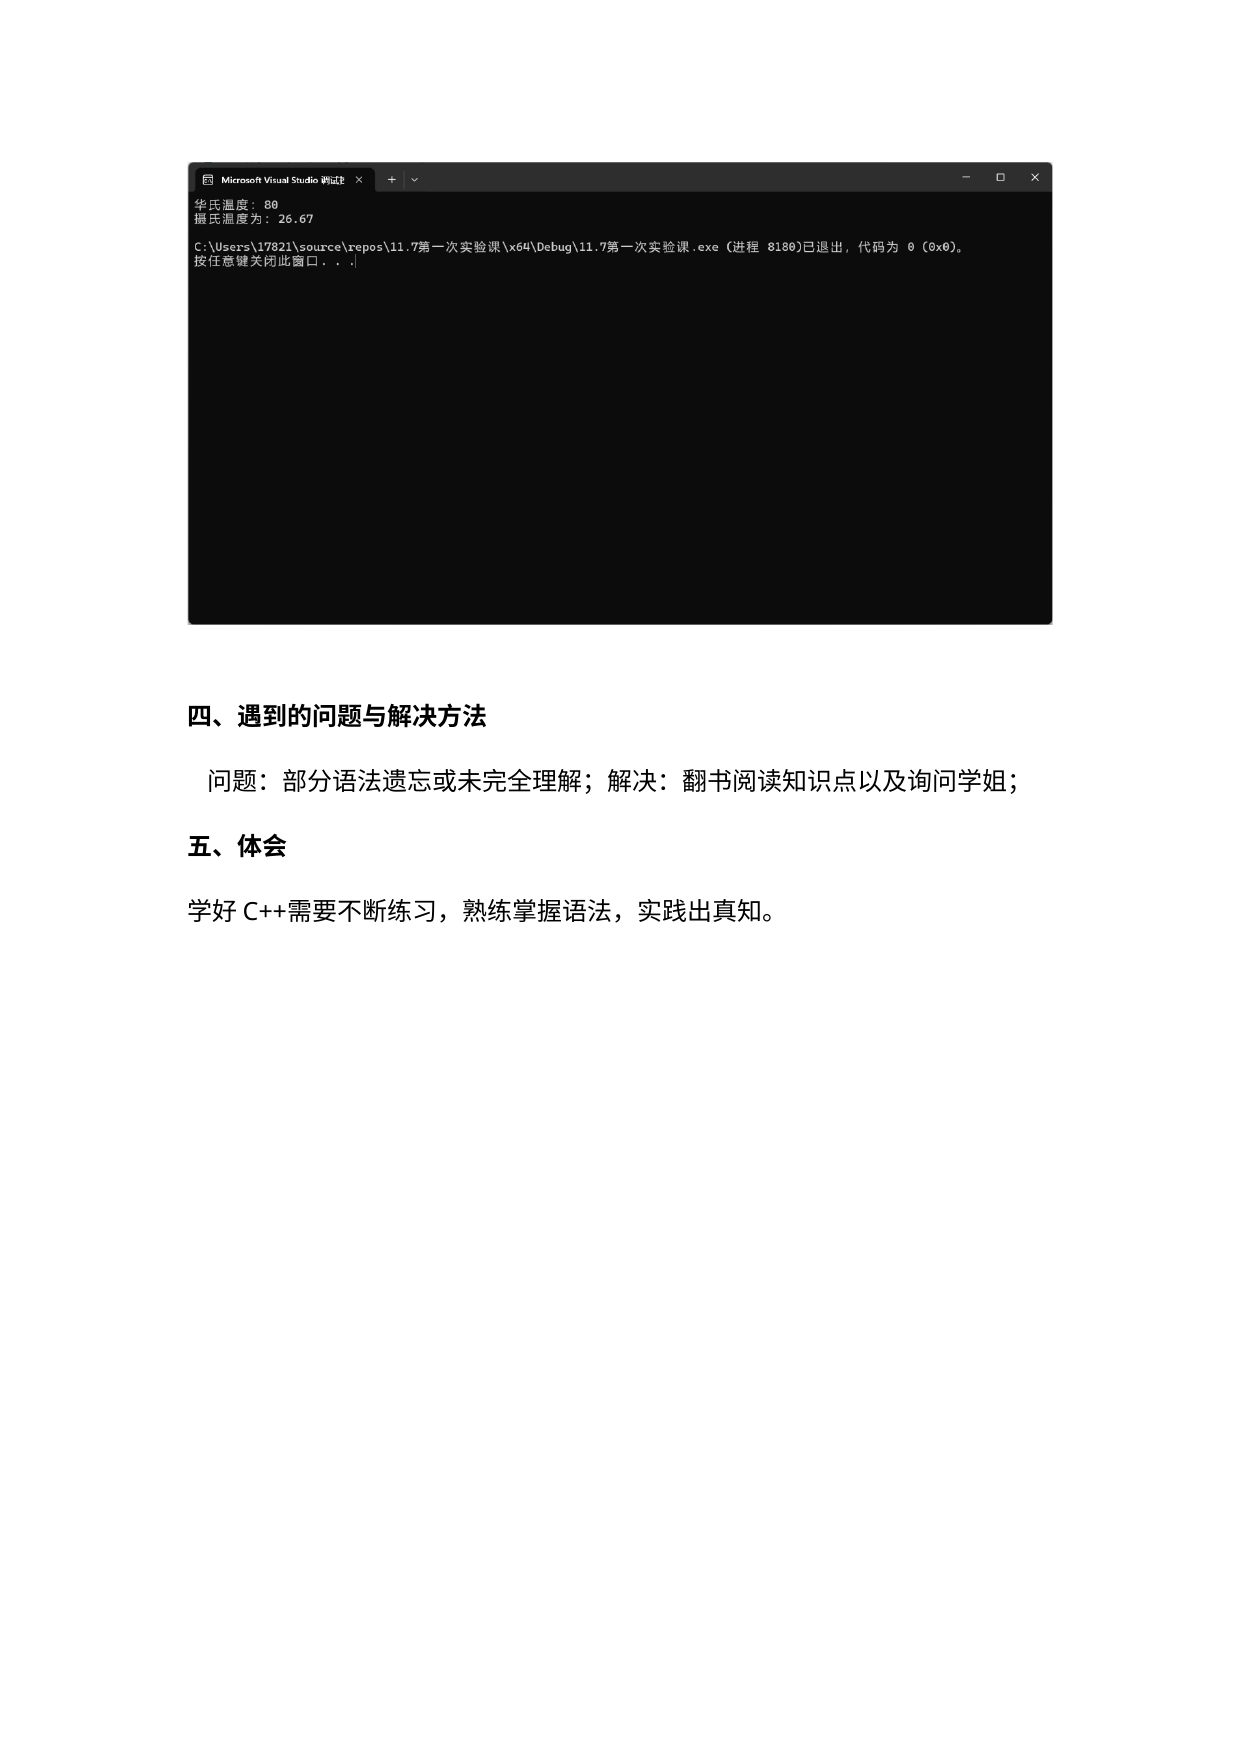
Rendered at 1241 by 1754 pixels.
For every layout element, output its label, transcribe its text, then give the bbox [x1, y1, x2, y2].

text 四、遇到的问题与解决方法 [187, 682, 1053, 747]
text 学好C++需要不断练习，熟练掌握语法，实践出真知。 [187, 877, 1053, 942]
text 问题：部分语法遗忘或未完全理解；解决：翻书阅读知识点以及询问学姐； [187, 747, 1053, 812]
picture [187, 162, 1053, 625]
text 五、体会 [187, 812, 1053, 877]
